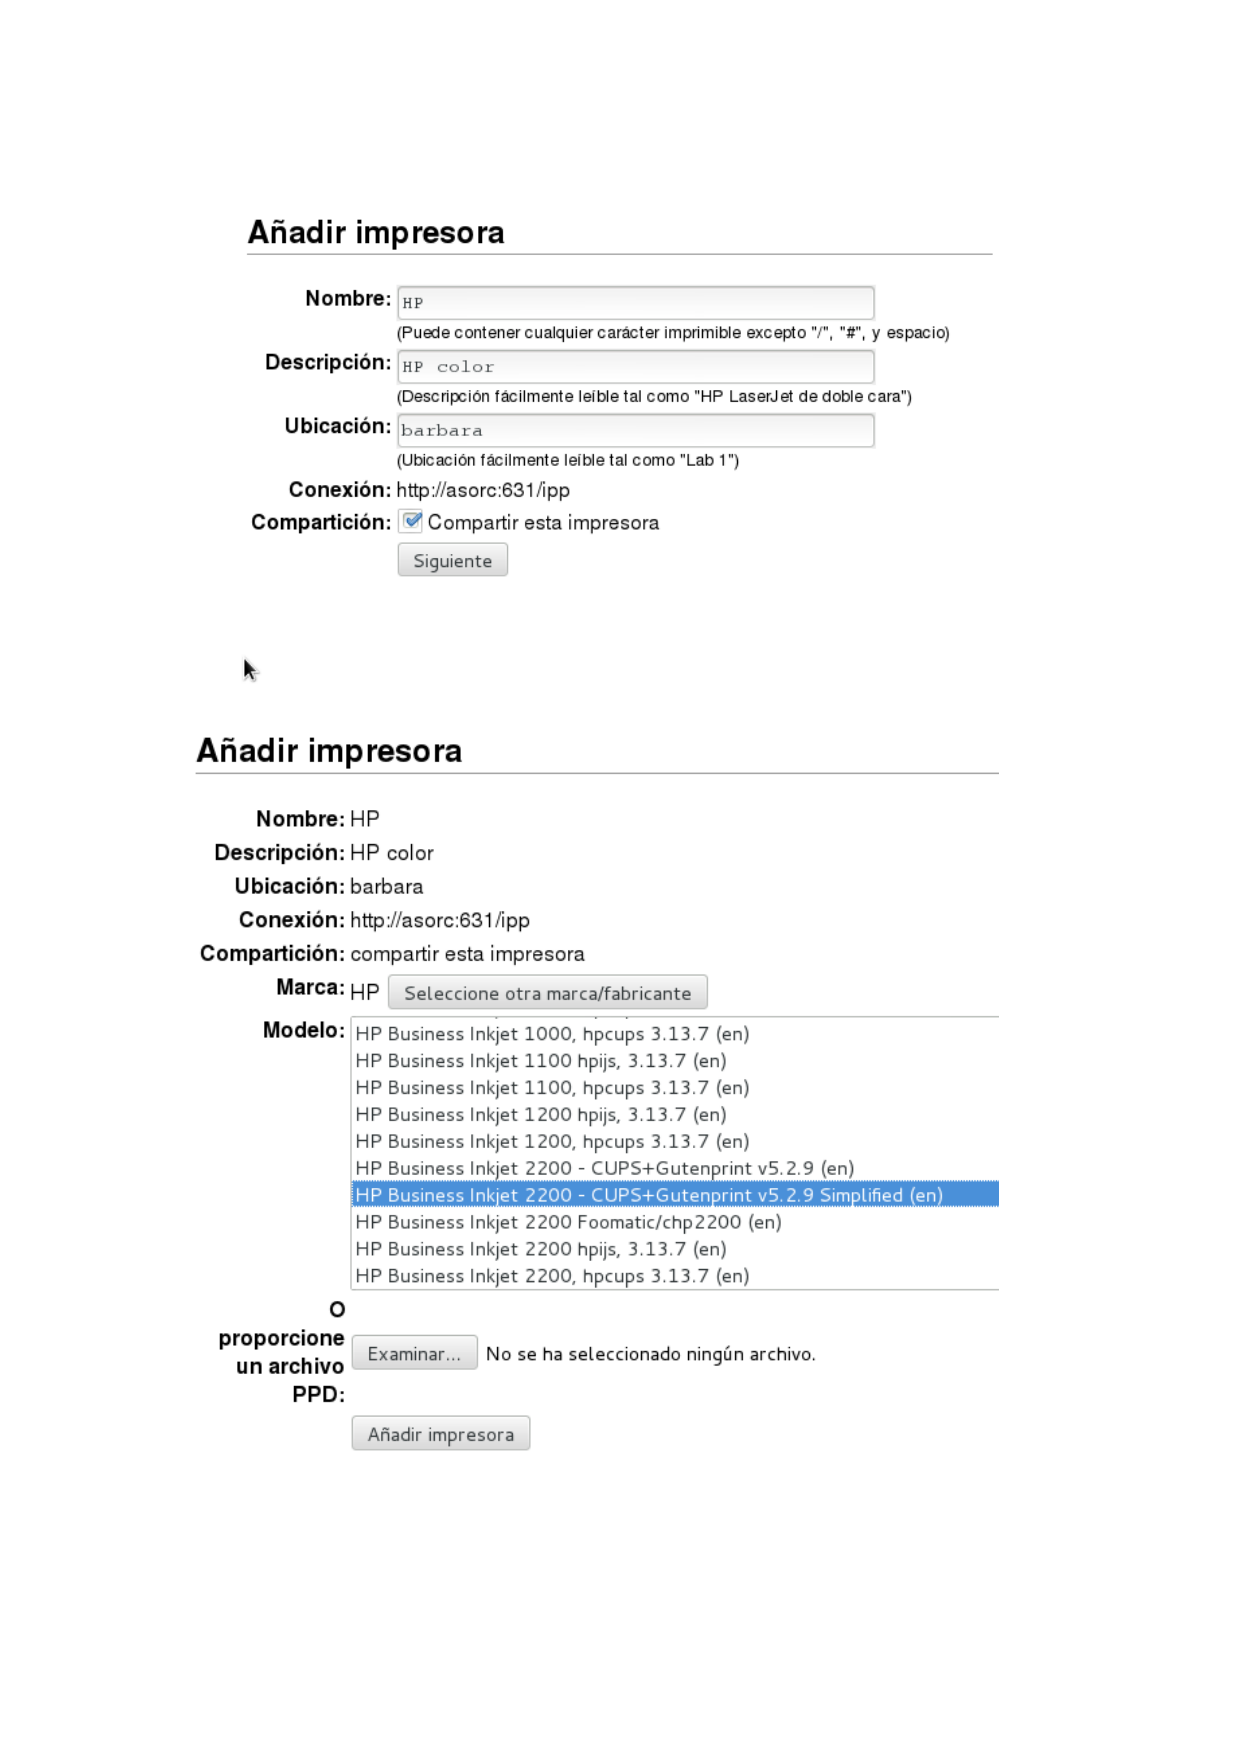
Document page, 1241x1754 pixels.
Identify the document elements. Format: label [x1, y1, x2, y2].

picture [177, 715, 999, 1460]
picture [177, 147, 993, 691]
